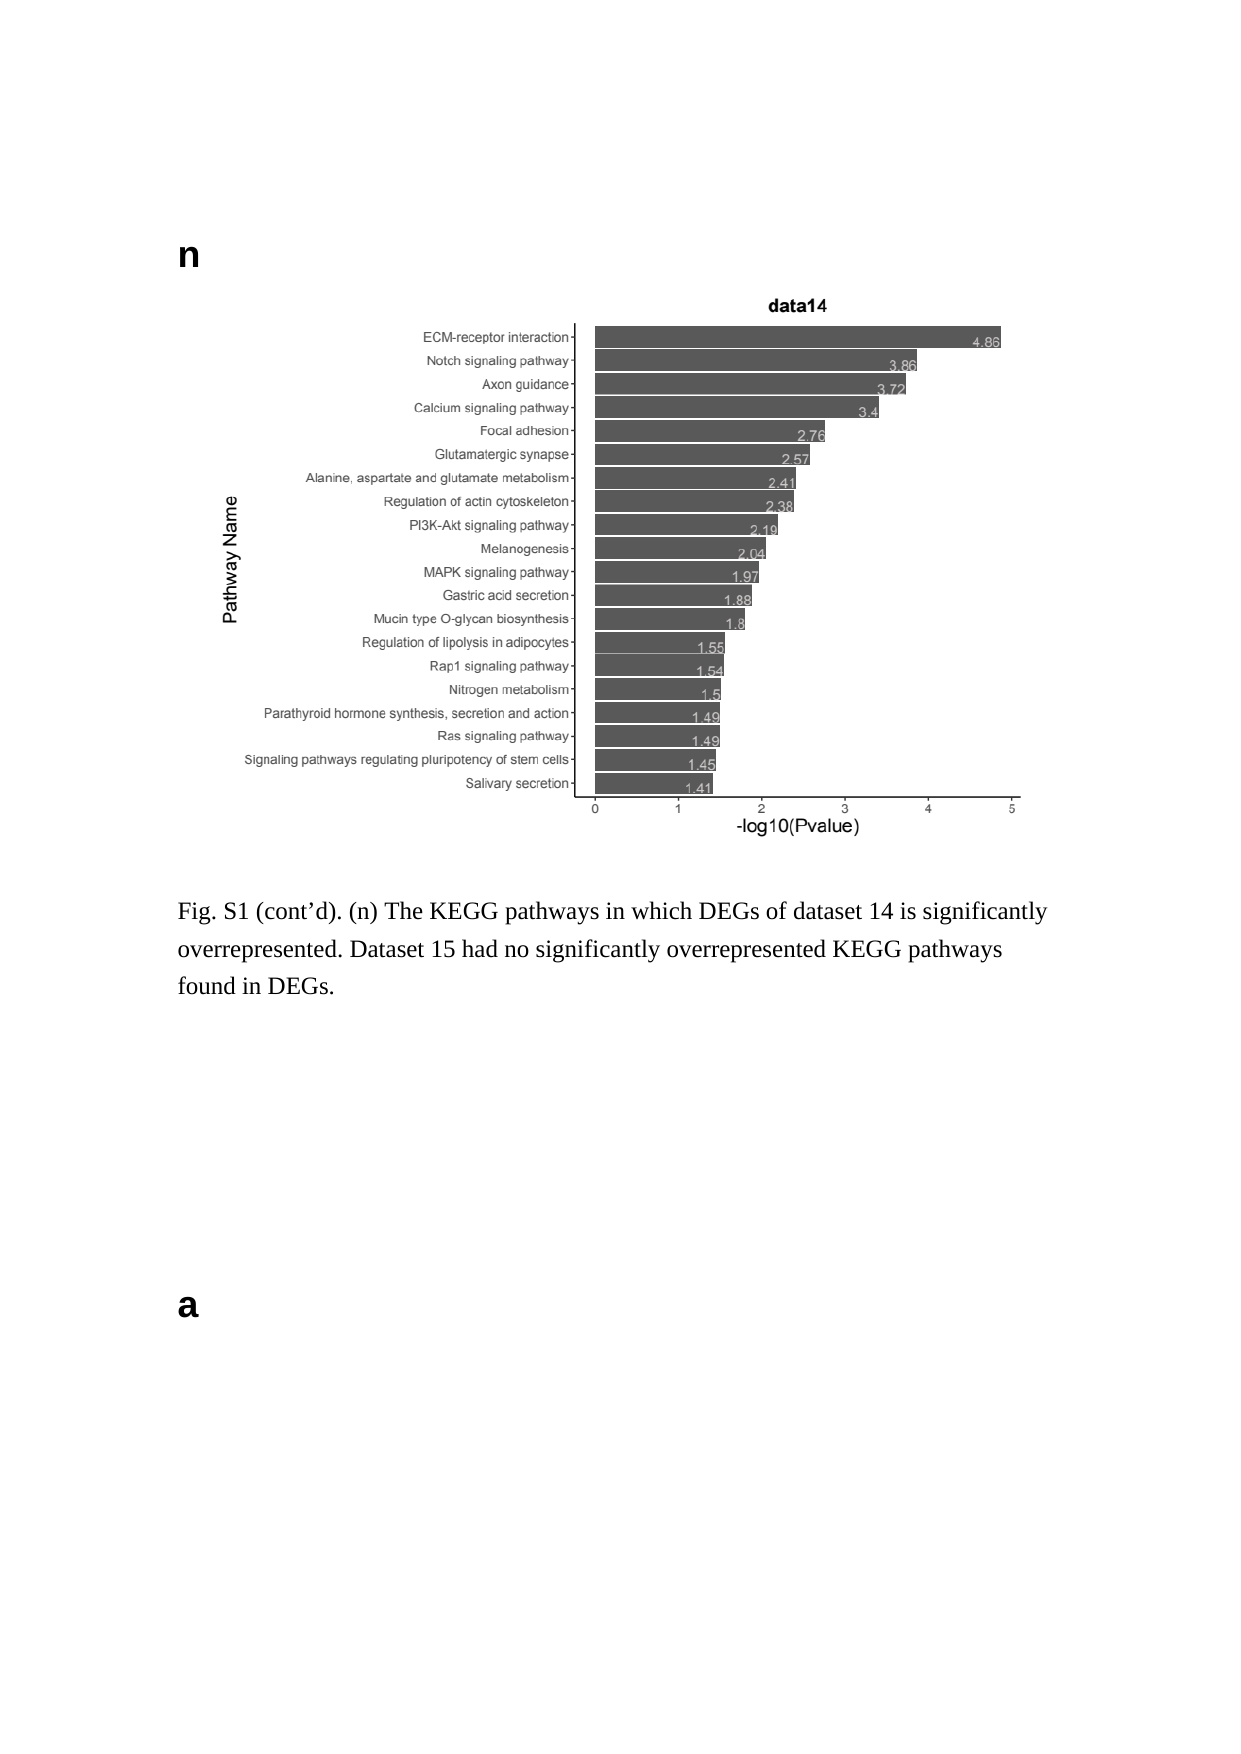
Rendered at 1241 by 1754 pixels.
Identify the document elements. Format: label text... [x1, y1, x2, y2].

text Fig. S1 (cont’d). (n) The KEGG pathways in which DEGs of dataset 14 is significantly overrepresented. Dataset 15 had no significantly overrepresented KEGG pathways found in DEGs. [177, 892, 1063, 1004]
text a [177, 1267, 1063, 1342]
text n [177, 217, 1063, 292]
